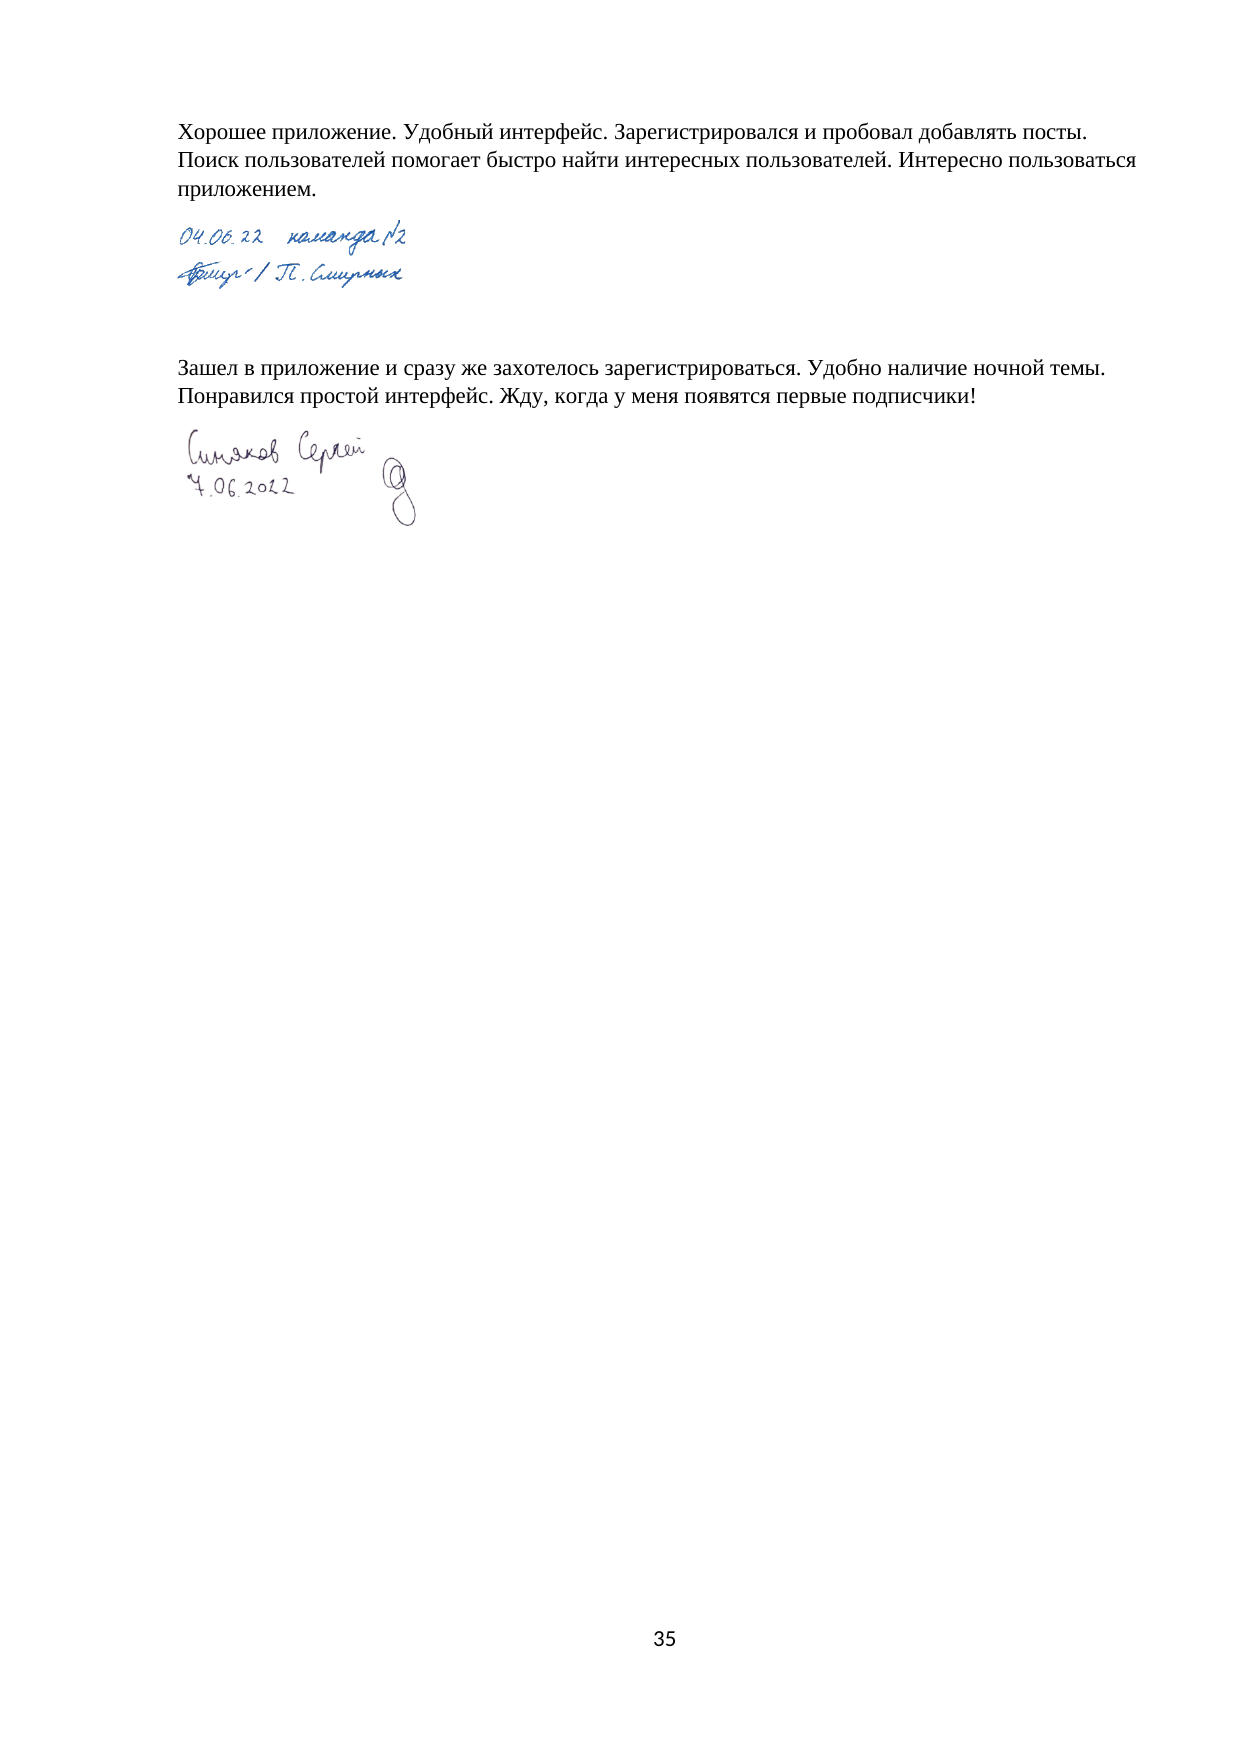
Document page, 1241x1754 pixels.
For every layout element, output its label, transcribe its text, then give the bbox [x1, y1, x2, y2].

text Хорошее приложение. Удобный интерфейс. Зарегистрировался и пробовал добавлять посты. Поиск пользователей помогает быстро найти интересных пользователей. Интересно пользоваться приложением. [177, 118, 1152, 201]
text Зашел в приложение и сразу же захотелось зарегистрироваться. Удобно наличие ночной темы. Понравился простой интерфейс. Жду, когда у меня появятся первые подписчики! [177, 354, 1152, 409]
picture [177, 220, 406, 289]
picture [177, 427, 445, 532]
